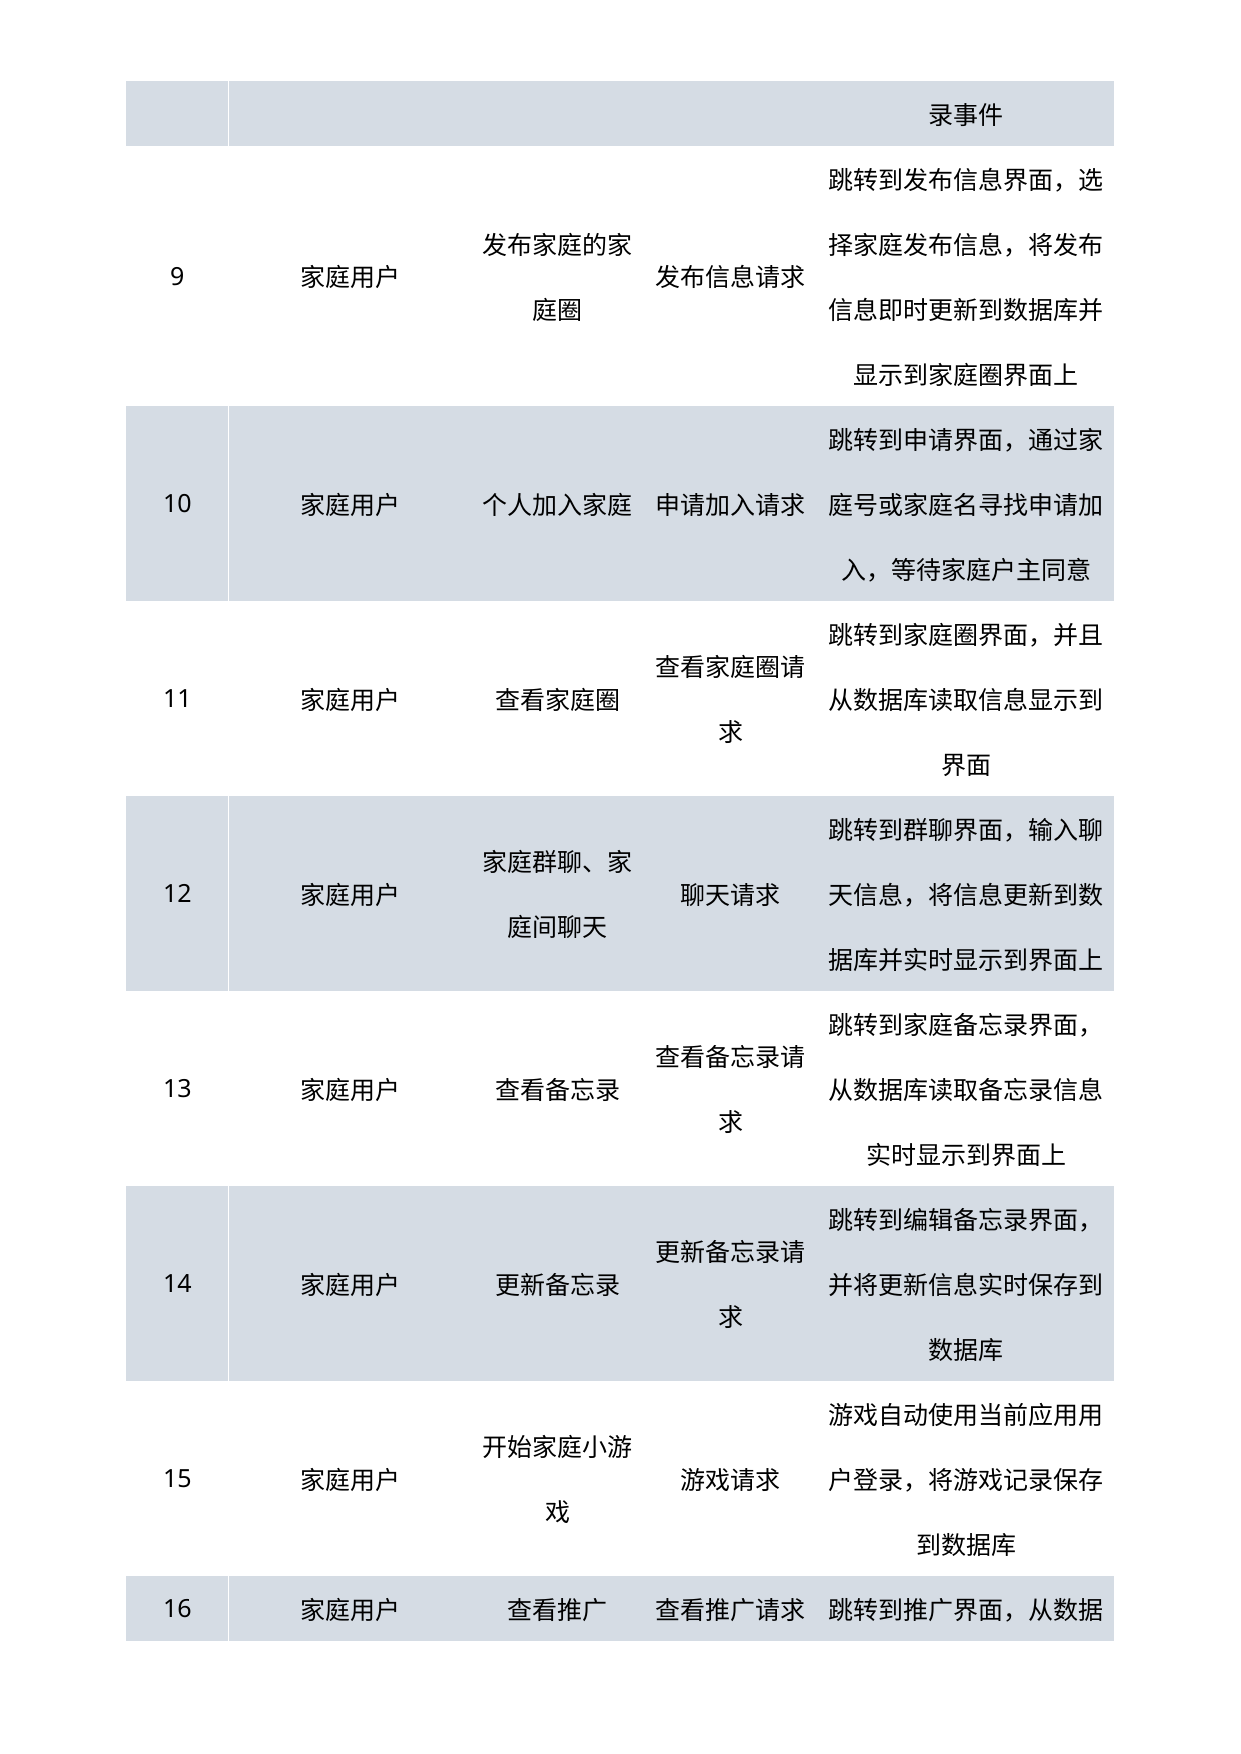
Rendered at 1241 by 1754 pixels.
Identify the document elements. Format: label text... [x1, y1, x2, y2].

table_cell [817, 81, 1114, 146]
table_cell 查看推广 [471, 1576, 644, 1641]
table_cell 11 [126, 601, 228, 796]
table_cell 家庭用户 [229, 796, 471, 991]
table_cell 13 [126, 991, 228, 1186]
table_cell 10 [126, 406, 228, 601]
table_cell 8 [126, 81, 228, 146]
table_cell 家庭用户 [229, 406, 471, 601]
table_cell 发布信息请求 [644, 146, 817, 406]
table_cell 15 [126, 1381, 228, 1576]
table_cell 家庭用户 [229, 1576, 471, 1641]
table_cell 16 [126, 1576, 228, 1641]
table_cell 查看推广请求 [644, 1576, 817, 1641]
table_cell 跳转到发布信息界面，选择家庭发布信息，将发布信息即时更新到数据库并显示到家庭圈界面上 [817, 146, 1114, 406]
table_cell 计时备忘录提醒 [644, 81, 817, 146]
table_cell 跳转到家庭圈界面，并且从数据库读取信息显示到界面 [817, 601, 1114, 796]
table_cell 14 [126, 1186, 228, 1381]
table_cell 查看备忘录 [471, 991, 644, 1186]
table_cell 家庭用户 [229, 601, 471, 796]
table_cell 游戏自动使用当前应用用户登录，将游戏记录保存到数据库 [817, 1381, 1114, 1576]
table_cell 家庭群聊、家庭间聊天 [471, 796, 644, 991]
table_cell 查看备忘录请求 [644, 991, 817, 1186]
table_cell 开始家庭小游戏 [471, 1381, 644, 1576]
table_cell 家庭用户 [229, 146, 471, 406]
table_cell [817, 1576, 1114, 1641]
table_cell 9 [126, 146, 228, 406]
table_cell 家庭用户 [229, 1381, 471, 1576]
table_cell 更新备忘录 [471, 1186, 644, 1381]
table_cell 申请加入请求 [644, 406, 817, 601]
table_cell 备忘录提醒 [471, 81, 644, 146]
table_cell 聊天请求 [644, 796, 817, 991]
table_cell 更新备忘录请求 [644, 1186, 817, 1381]
table_cell 家庭用户 [229, 81, 471, 146]
table_cell 查看家庭圈 [471, 601, 644, 796]
table_cell 跳转到群聊界面，输入聊天信息，将信息更新到数据库并实时显示到界面上 [817, 796, 1114, 991]
table_cell 跳转到编辑备忘录界面，并将更新信息实时保存到数据库 [817, 1186, 1114, 1381]
table_cell 跳转到申请界面，通过家庭号或家庭名寻找申请加入，等待家庭户主同意 [817, 406, 1114, 601]
table_cell 家庭用户 [229, 991, 471, 1186]
table_cell 家庭用户 [229, 1186, 471, 1381]
table_cell 个人加入家庭 [471, 406, 644, 601]
table_cell 发布家庭的家庭圈 [471, 146, 644, 406]
table_cell 12 [126, 796, 228, 991]
table_cell 游戏请求 [644, 1381, 817, 1576]
table_cell 查看家庭圈请求 [644, 601, 817, 796]
table_cell 跳转到家庭备忘录界面，从数据库读取备忘录信息实时显示到界面上 [817, 991, 1114, 1186]
